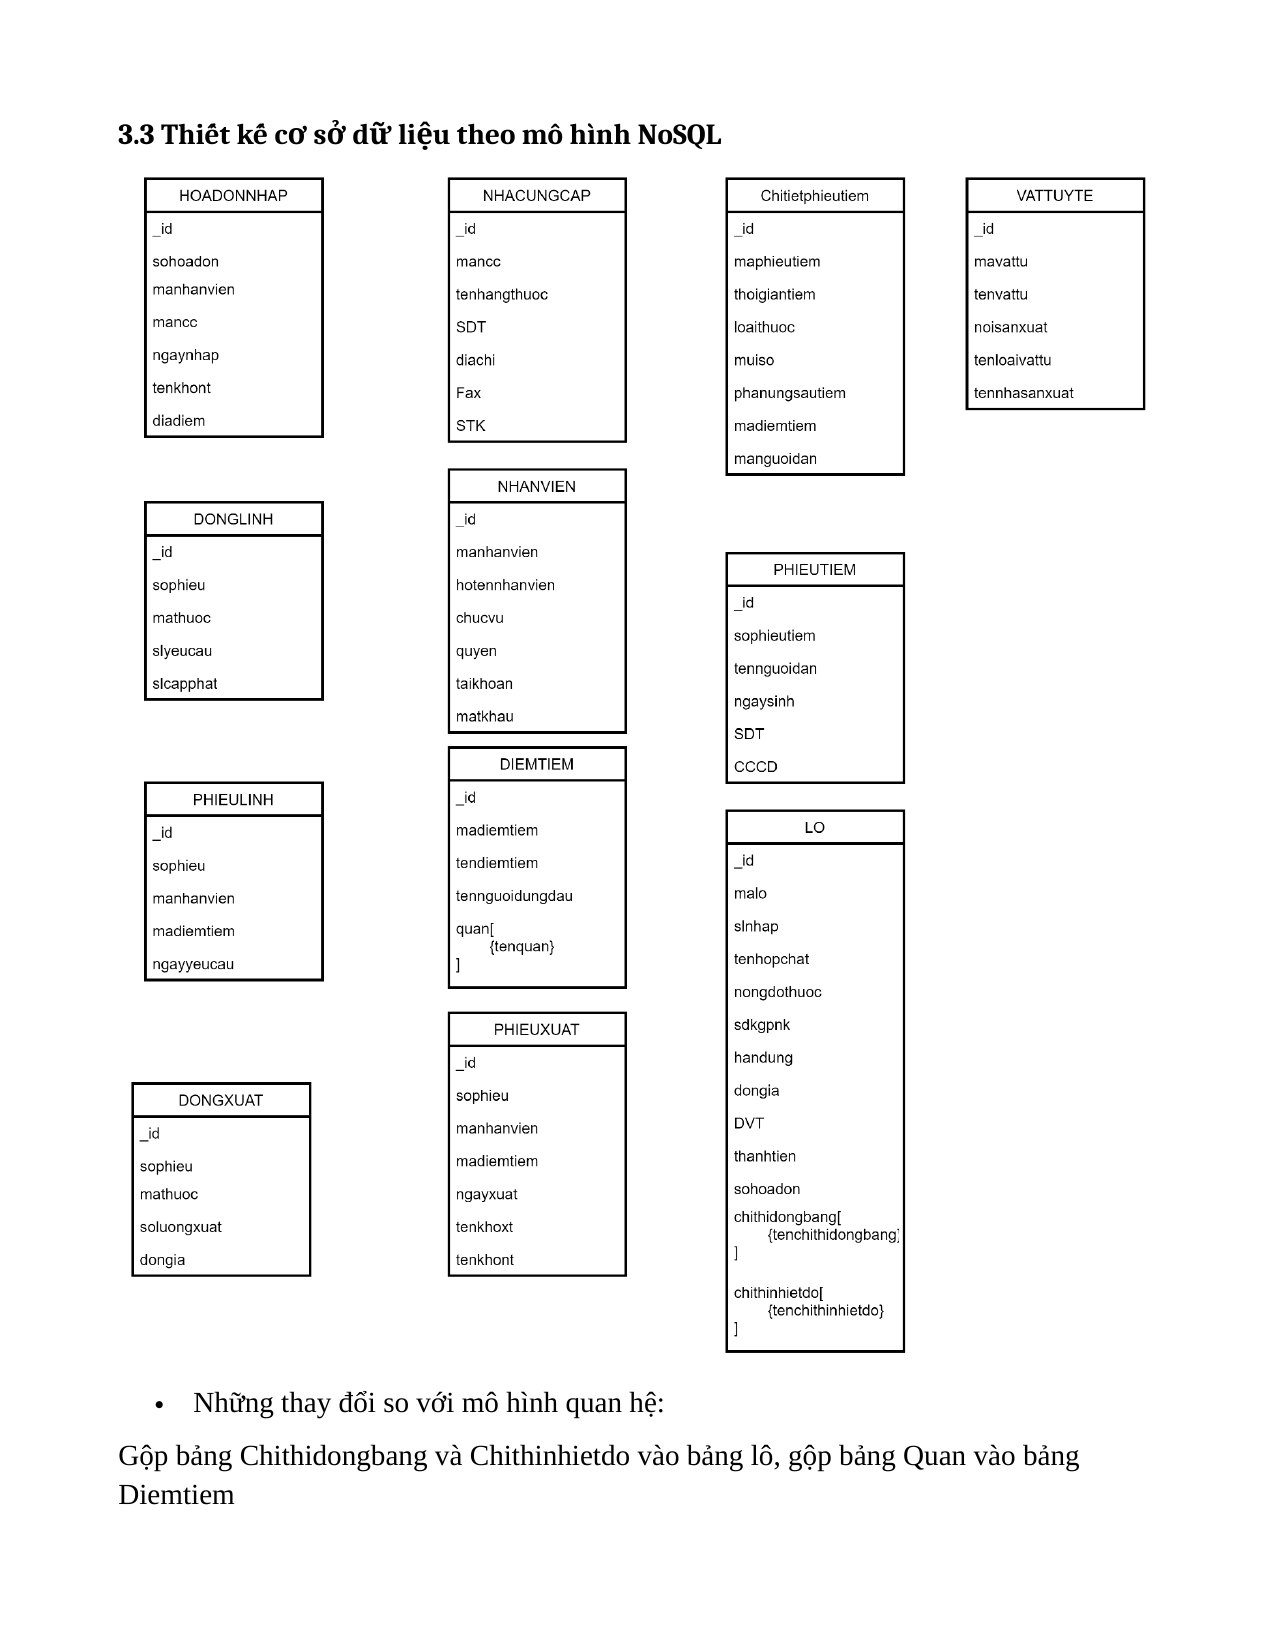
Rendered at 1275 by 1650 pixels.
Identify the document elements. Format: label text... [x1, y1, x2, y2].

list Những thay đổi so với mô hình quan hệ: [156, 1385, 1157, 1419]
subtitle 3.3 Thiết kế cơ sở dữ liệu theo mô hình NoSQL [118, 118, 1157, 152]
picture [118, 164, 1157, 1367]
text Gộp bảng Chithidongbang và Chithinhietdo vào bảng lô, gộp bảng Quan vào bảng Diemtiem [118, 1438, 1157, 1511]
